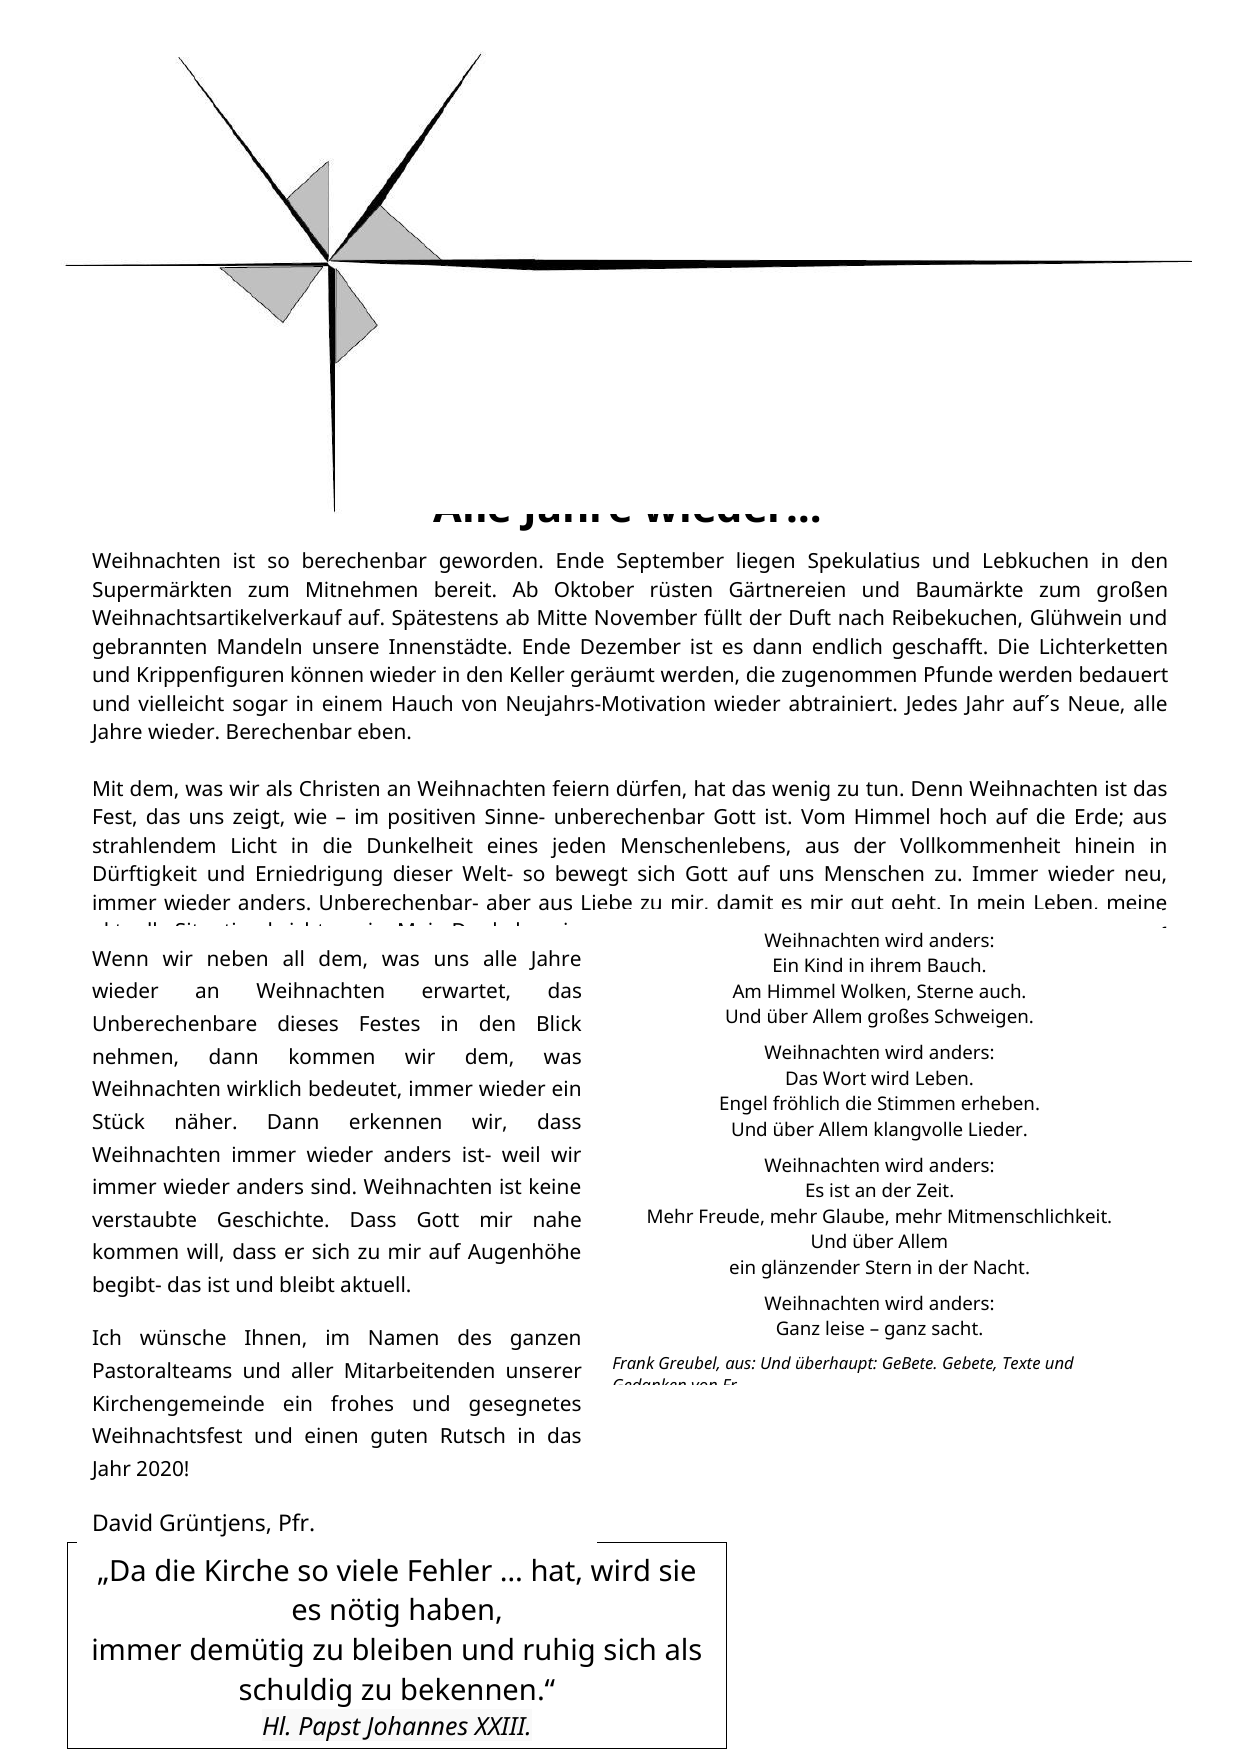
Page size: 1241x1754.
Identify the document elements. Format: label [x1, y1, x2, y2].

picture [60, 43, 1192, 514]
